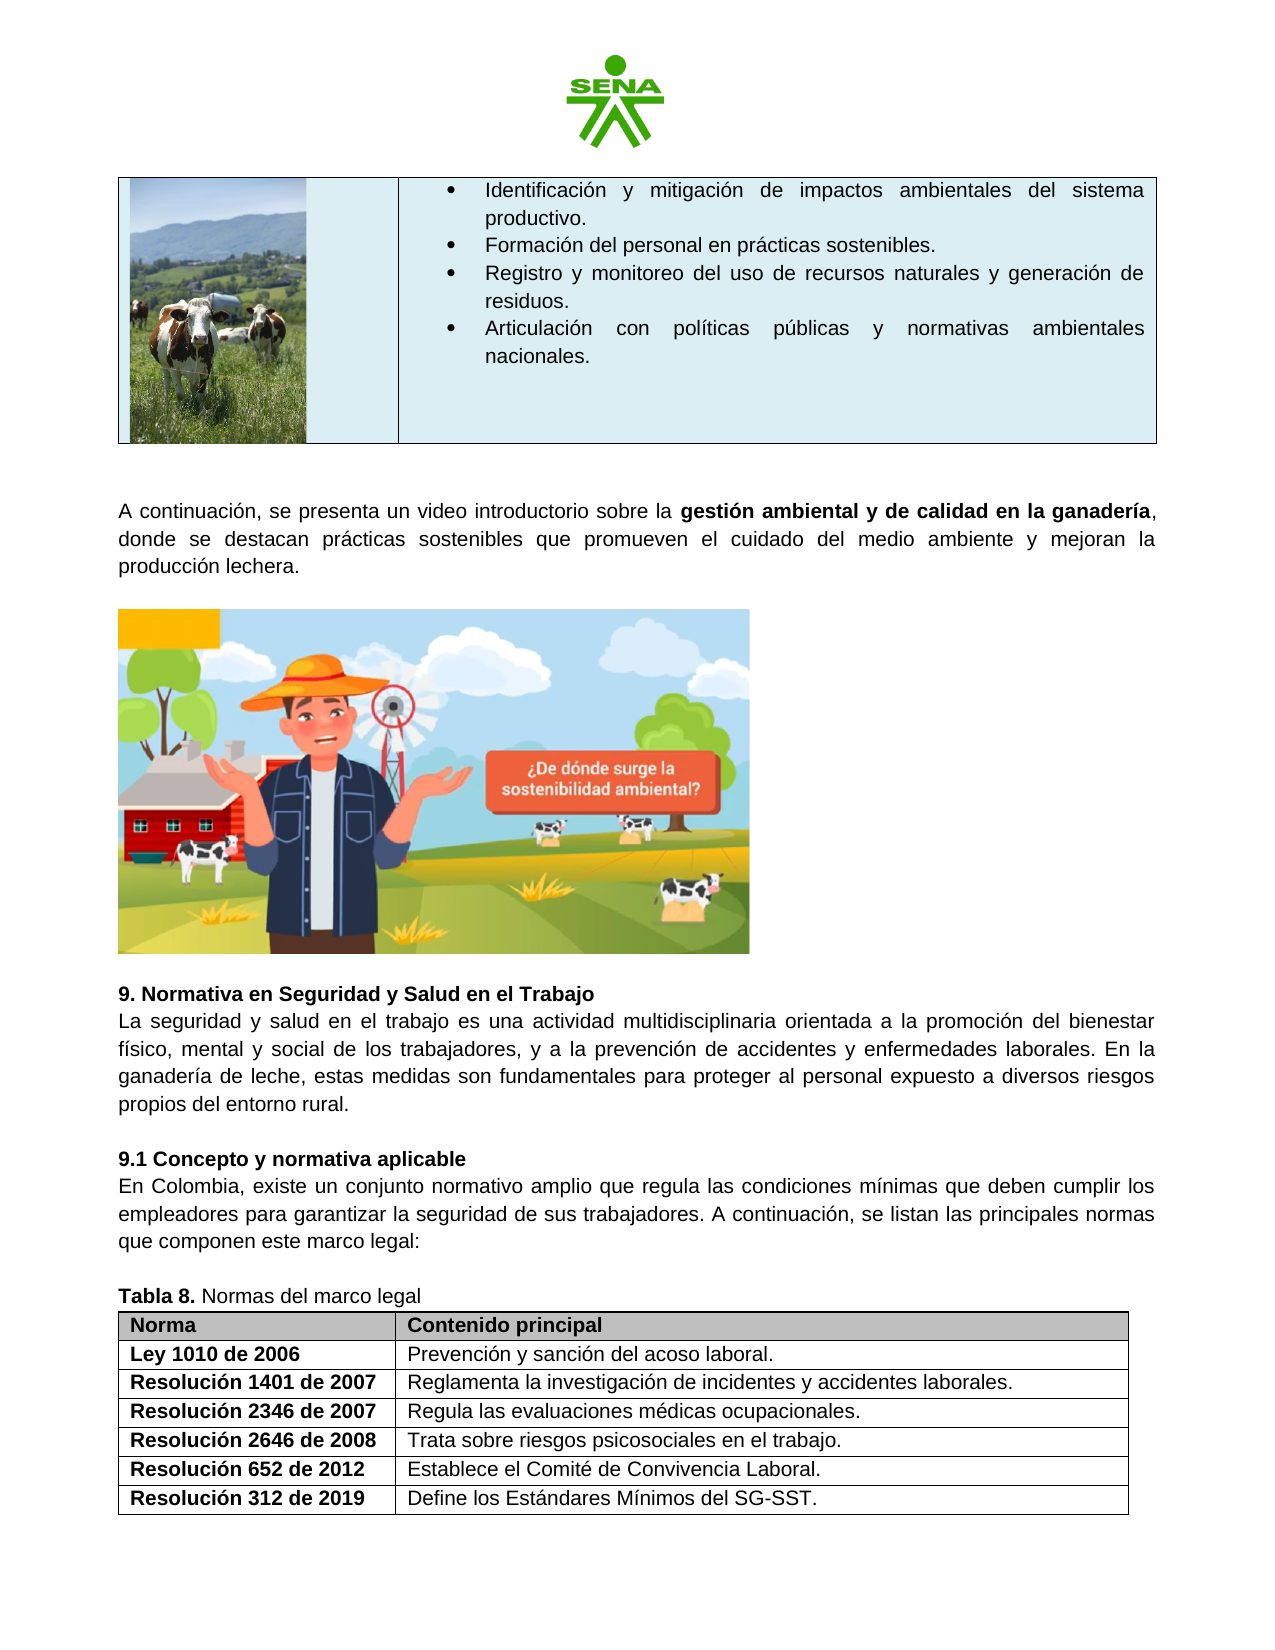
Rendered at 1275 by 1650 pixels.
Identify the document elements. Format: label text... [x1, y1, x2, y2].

text 9.1 Concepto y normativa aplicable [118, 1146, 1157, 1170]
table_cell Trata sobre riesgos psicosociales en el trabajo. [396, 1428, 1128, 1456]
table_cell Resolución 312 de 2019 [119, 1486, 395, 1513]
table_header Norma [119, 1313, 395, 1340]
table_cell Define los Estándares Mínimos del SG-SST. [396, 1486, 1128, 1513]
text 9. Normativa en Seguridad y Salud en el Trabajo [118, 981, 1157, 1005]
text En Colombia, existe un conjunto normativo amplio que regula las condiciones mínimas que deben cumplir los empleadores para garantizar la seguridad de sus trabajadores. A continuación, se listan las principales normas que componen este marco legal: [118, 1174, 1157, 1253]
text La seguridad y salud en el trabajo es una actividad multidisciplinaria orientada a la promoción del bienestar físico, mental y social de los trabajadores, y a la prevención de accidentes y enfermedades laborales. En la ganadería de leche, estas medidas son fundamentales para proteger al personal expuesto a diversos riesgos propios del entorno rural. [118, 1009, 1157, 1115]
text A continuación, se presenta un video introductorio sobre la gestión ambiental y de calidad en la ganadería, donde se destacan prácticas sostenibles que promueven el cuidado del medio ambiente y mejoran la producción lechera. [118, 499, 1157, 578]
picture [129, 178, 307, 444]
picture [566, 55, 664, 148]
table_header Identificación y mitigación de impactos ambientales del sistema productivo. Formación del personal en prácticas sostenibles. Registro y monitoreo del uso de recursos naturales y generación de residuos. Articulación con políticas públicas y normativas ambientales nacionales. [399, 178, 1156, 443]
table_cell Ley 1010 de 2006 [119, 1341, 395, 1369]
table_cell Establece el Comité de Convivencia Laboral. [396, 1457, 1128, 1484]
picture [118, 609, 752, 954]
table_header [307, 178, 398, 443]
table_header [119, 178, 129, 443]
table_cell Resolución 652 de 2012 [119, 1457, 395, 1484]
text Tabla 8. Normas del marco legal [118, 1284, 1157, 1308]
table_cell Prevención y sanción del acoso laboral. [396, 1341, 1128, 1369]
table_cell Resolución 1401 de 2007 [119, 1370, 395, 1398]
table_cell Reglamenta la investigación de incidentes y accidentes laborales. [396, 1370, 1128, 1398]
table_cell Regula las evaluaciones médicas ocupacionales. [396, 1399, 1128, 1427]
table_cell Resolución 2646 de 2008 [119, 1428, 395, 1456]
table_cell Resolución 2346 de 2007 [119, 1399, 395, 1427]
table_header Contenido principal [396, 1313, 1128, 1340]
